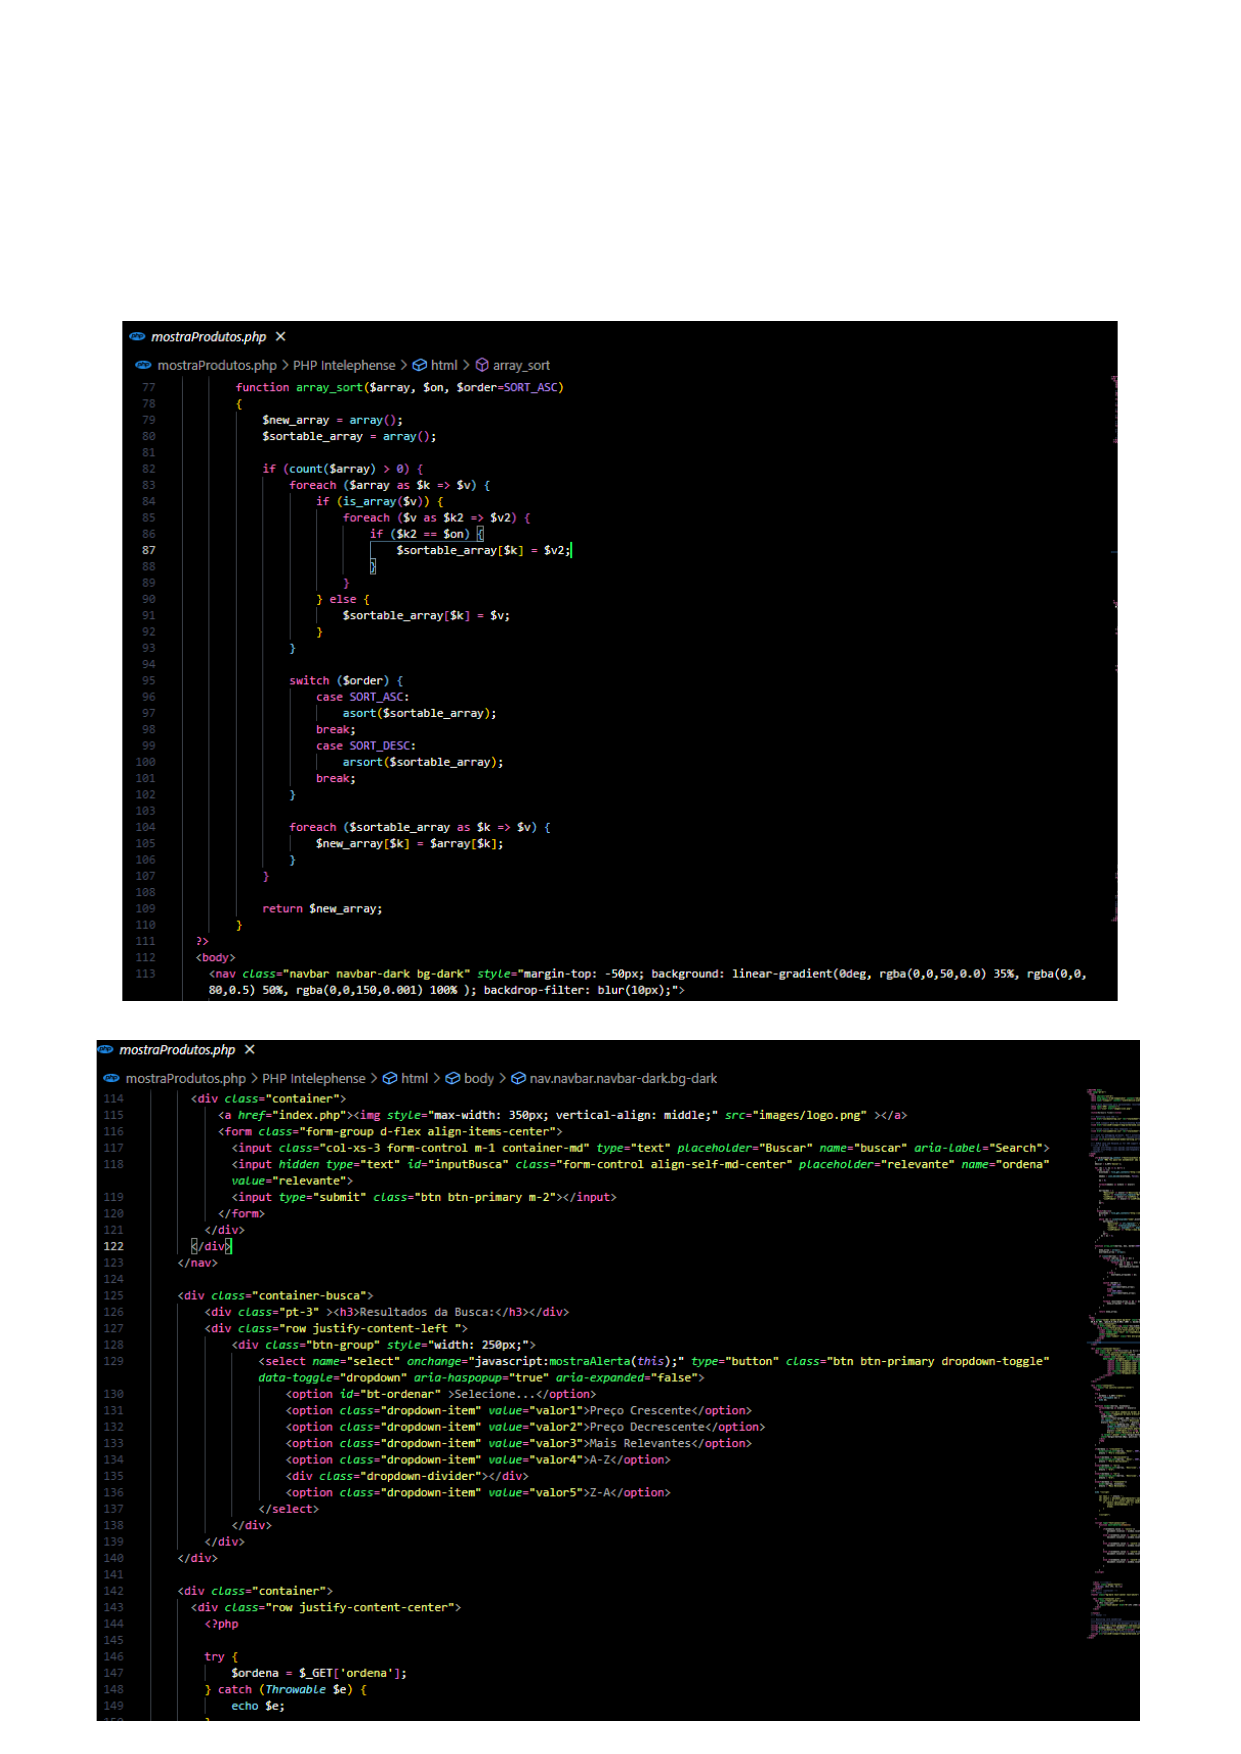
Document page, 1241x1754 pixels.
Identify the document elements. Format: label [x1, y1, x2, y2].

picture [122, 321, 1118, 1001]
picture [96, 1040, 1140, 1721]
